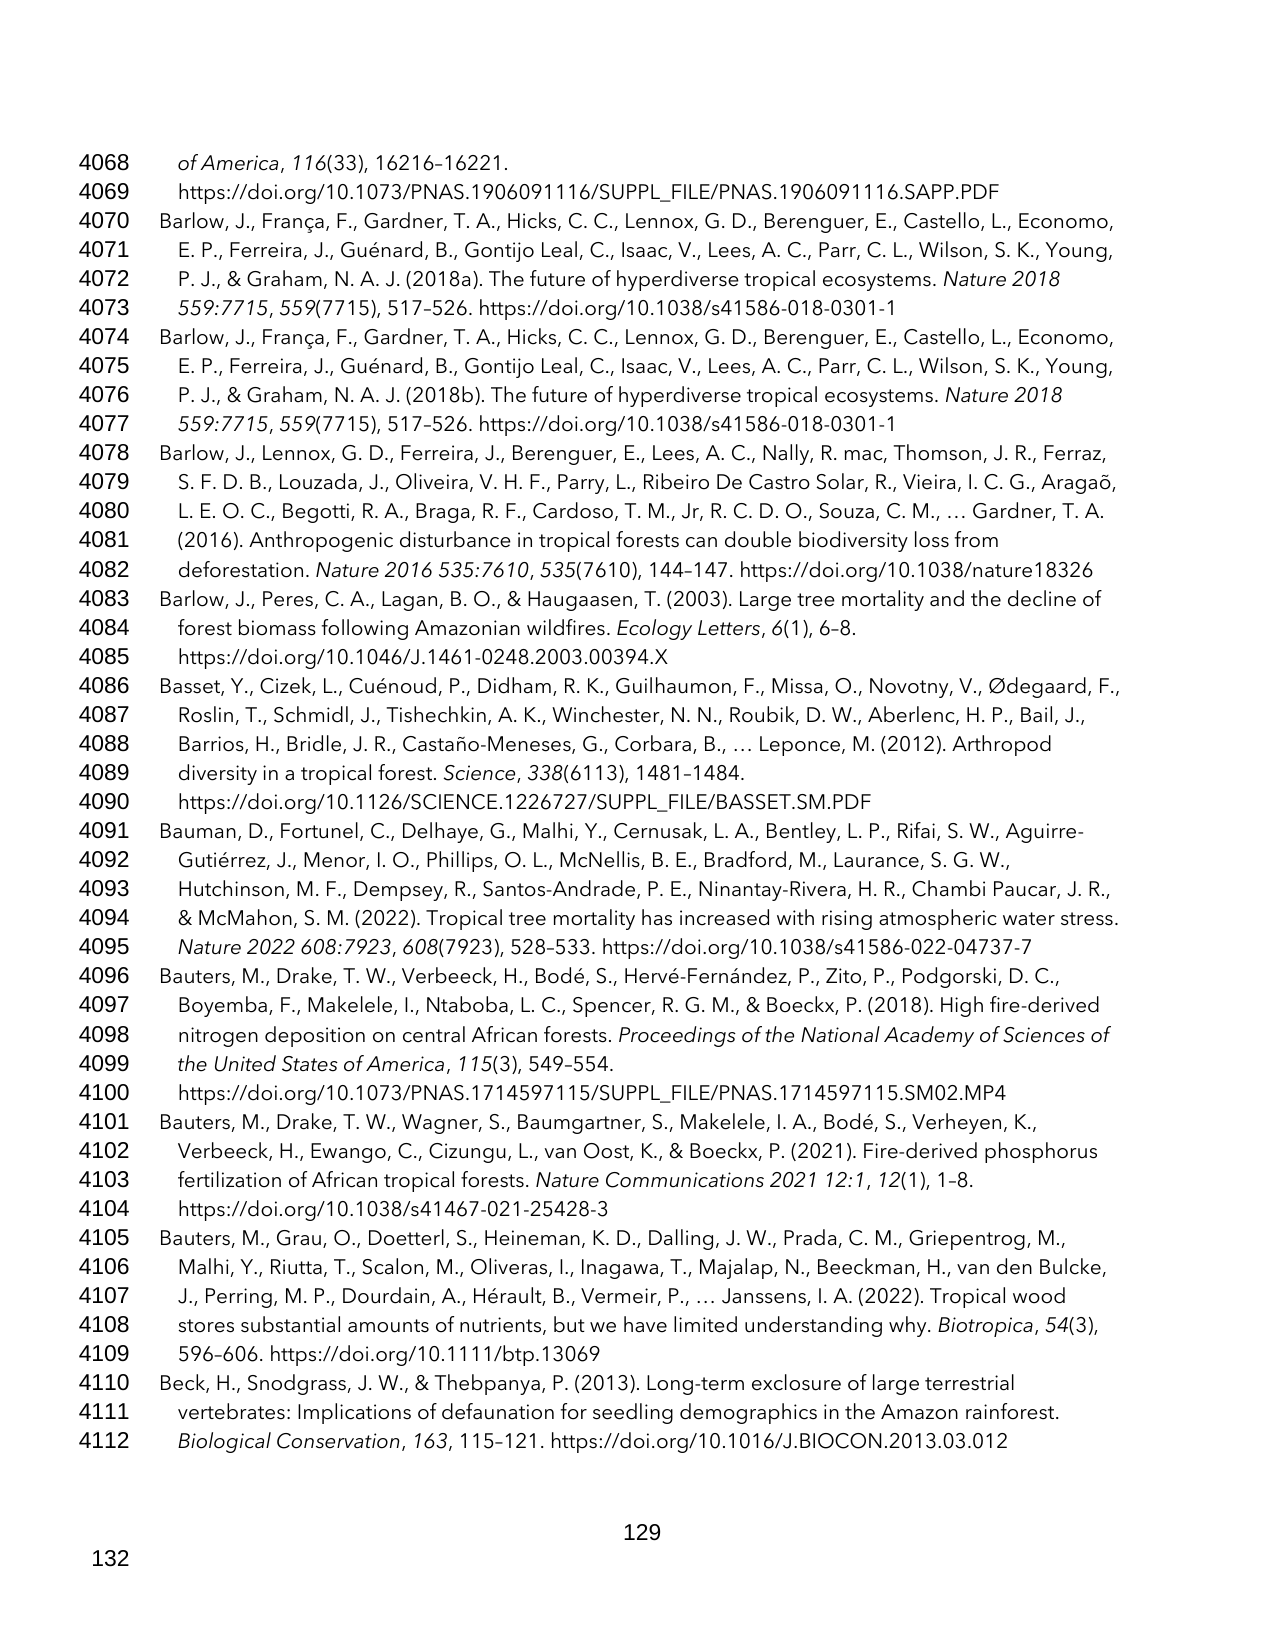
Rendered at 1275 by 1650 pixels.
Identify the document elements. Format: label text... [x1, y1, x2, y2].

text Beck, H., Snodgrass, J. W., & Thebpanya, P. (2013). Long-term exclosure of large terrestrial vertebrates: Implications of defaunation for seedling demographics in the Amazon rainforest. Biological Conservation, 163, 115–121. https://doi.org/10.1016/J.BIOCON.2013.03.012 [159, 1371, 1125, 1454]
text Basset, Y., Cizek, L., Cuénoud, P., Didham, R. K., Guilhaumon, F., Missa, O., Novotny, V., Ødegaard, F., Roslin, T., Schmidl, J., Tishechkin, A. K., Winchester, N. N., Roubik, D. W., Aberlenc, H. P., Bail, J., Barrios, H., Bridle, J. R., Castaño-Meneses, G., Corbara, B., … Leponce, M. (2012). Arthropod diversity in a tropical forest. Science, 338(6113), 1481–1484. https://doi.org/10.1126/SCIENCE.1226727/SUPPL_FILE/BASSET.SM.PDF [159, 673, 1125, 815]
text Barlow, J., Lennox, G. D., Ferreira, J., Berenguer, E., Lees, A. C., Nally, R. mac, Thomson, J. R., Ferraz, S. F. D. B., Louzada, J., Oliveira, V. H. F., Parry, L., Ribeiro De Castro Solar, R., Vieira, I. C. G., Aragaõ, L. E. O. C., Begotti, R. A., Braga, R. F., Cardoso, T. M., Jr, R. C. D. O., Souza, C. M., … Gardner, T. A. (2016). Anthropogenic disturbance in tropical forests can double biodiversity loss from deforestation. Nature 2016 535:7610, 535(7610), 144–147. https://doi.org/10.1038/nature18326 [159, 441, 1125, 582]
text Barlow, J., Peres, C. A., Lagan, B. O., & Haugaasen, T. (2003). Large tree mortality and the decline of forest biomass following Amazonian wildfires. Ecology Letters, 6(1), 6–8. https://doi.org/10.1046/J.1461-0248.2003.00394.X [159, 586, 1125, 669]
text Barlow, J., França, F., Gardner, T. A., Hicks, C. C., Lennox, G. D., Berenguer, E., Castello, L., Economo, E. P., Ferreira, J., Guénard, B., Gontijo Leal, C., Isaac, V., Lees, A. C., Parr, C. L., Wilson, S. K., Young, P. J., & Graham, N. A. J. (2018a). The future of hyperdiverse tropical ecosystems. Nature 2018 559:7715, 559(7715), 517–526. https://doi.org/10.1038/s41586-018-0301-1 [159, 208, 1125, 321]
text Bauters, M., Grau, O., Doetterl, S., Heineman, K. D., Dalling, J. W., Prada, C. M., Griepentrog, M., Malhi, Y., Riutta, T., Scalon, M., Oliveras, I., Inagawa, T., Majalap, N., Beeckman, H., van den Bulcke, J., Perring, M. P., Dourdain, A., Hérault, B., Vermeir, P., … Janssens, I. A. (2022). Tropical wood stores substantial amounts of nutrients, but we have limited understanding why. Biotropica, 54(3), 596–606. https://doi.org/10.1111/btp.13069 [159, 1225, 1125, 1367]
text Bauman, D., Fortunel, C., Delhaye, G., Malhi, Y., Cernusak, L. A., Bentley, L. P., Rifai, S. W., Aguirre-Gutiérrez, J., Menor, I. O., Phillips, O. L., McNellis, B. E., Bradford, M., Laurance, S. G. W., Hutchinson, M. F., Dempsey, R., Santos-Andrade, P. E., Ninantay-Rivera, H. R., Chambi Paucar, J. R., & McMahon, S. M. (2022). Tropical tree mortality has increased with rising atmospheric water stress. Nature 2022 608:7923, 608(7923), 528–533. https://doi.org/10.1038/s41586-022-04737-7 [159, 818, 1125, 960]
text Bauters, M., Drake, T. W., Wagner, S., Baumgartner, S., Makelele, I. A., Bodé, S., Verheyen, K., Verbeeck, H., Ewango, C., Cizungu, L., van Oost, K., & Boeckx, P. (2021). Fire-derived phosphorus fertilization of African tropical forests. Nature Communications 2021 12:1, 12(1), 1–8. https://doi.org/10.1038/s41467-021-25428-3 [159, 1109, 1125, 1222]
text Barlow, J., França, F., Gardner, T. A., Hicks, C. C., Lennox, G. D., Berenguer, E., Castello, L., Economo, E. P., Ferreira, J., Guénard, B., Gontijo Leal, C., Isaac, V., Lees, A. C., Parr, C. L., Wilson, S. K., Young, P. J., & Graham, N. A. J. (2018b). The future of hyperdiverse tropical ecosystems. Nature 2018 559:7715, 559(7715), 517–526. https://doi.org/10.1038/s41586-018-0301-1 [159, 324, 1125, 437]
text Bauters, M., Drake, T. W., Verbeeck, H., Bodé, S., Hervé-Fernández, P., Zito, P., Podgorski, D. C., Boyemba, F., Makelele, I., Ntaboba, L. C., Spencer, R. G. M., & Boeckx, P. (2018). High fire-derived nitrogen deposition on central African forests. Proceedings of the National Academy of Sciences of the United States of America, 115(3), 549–554. https://doi.org/10.1073/PNAS.1714597115/SUPPL_FILE/PNAS.1714597115.SM02.MP4 [159, 964, 1125, 1105]
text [159, 150, 1125, 204]
